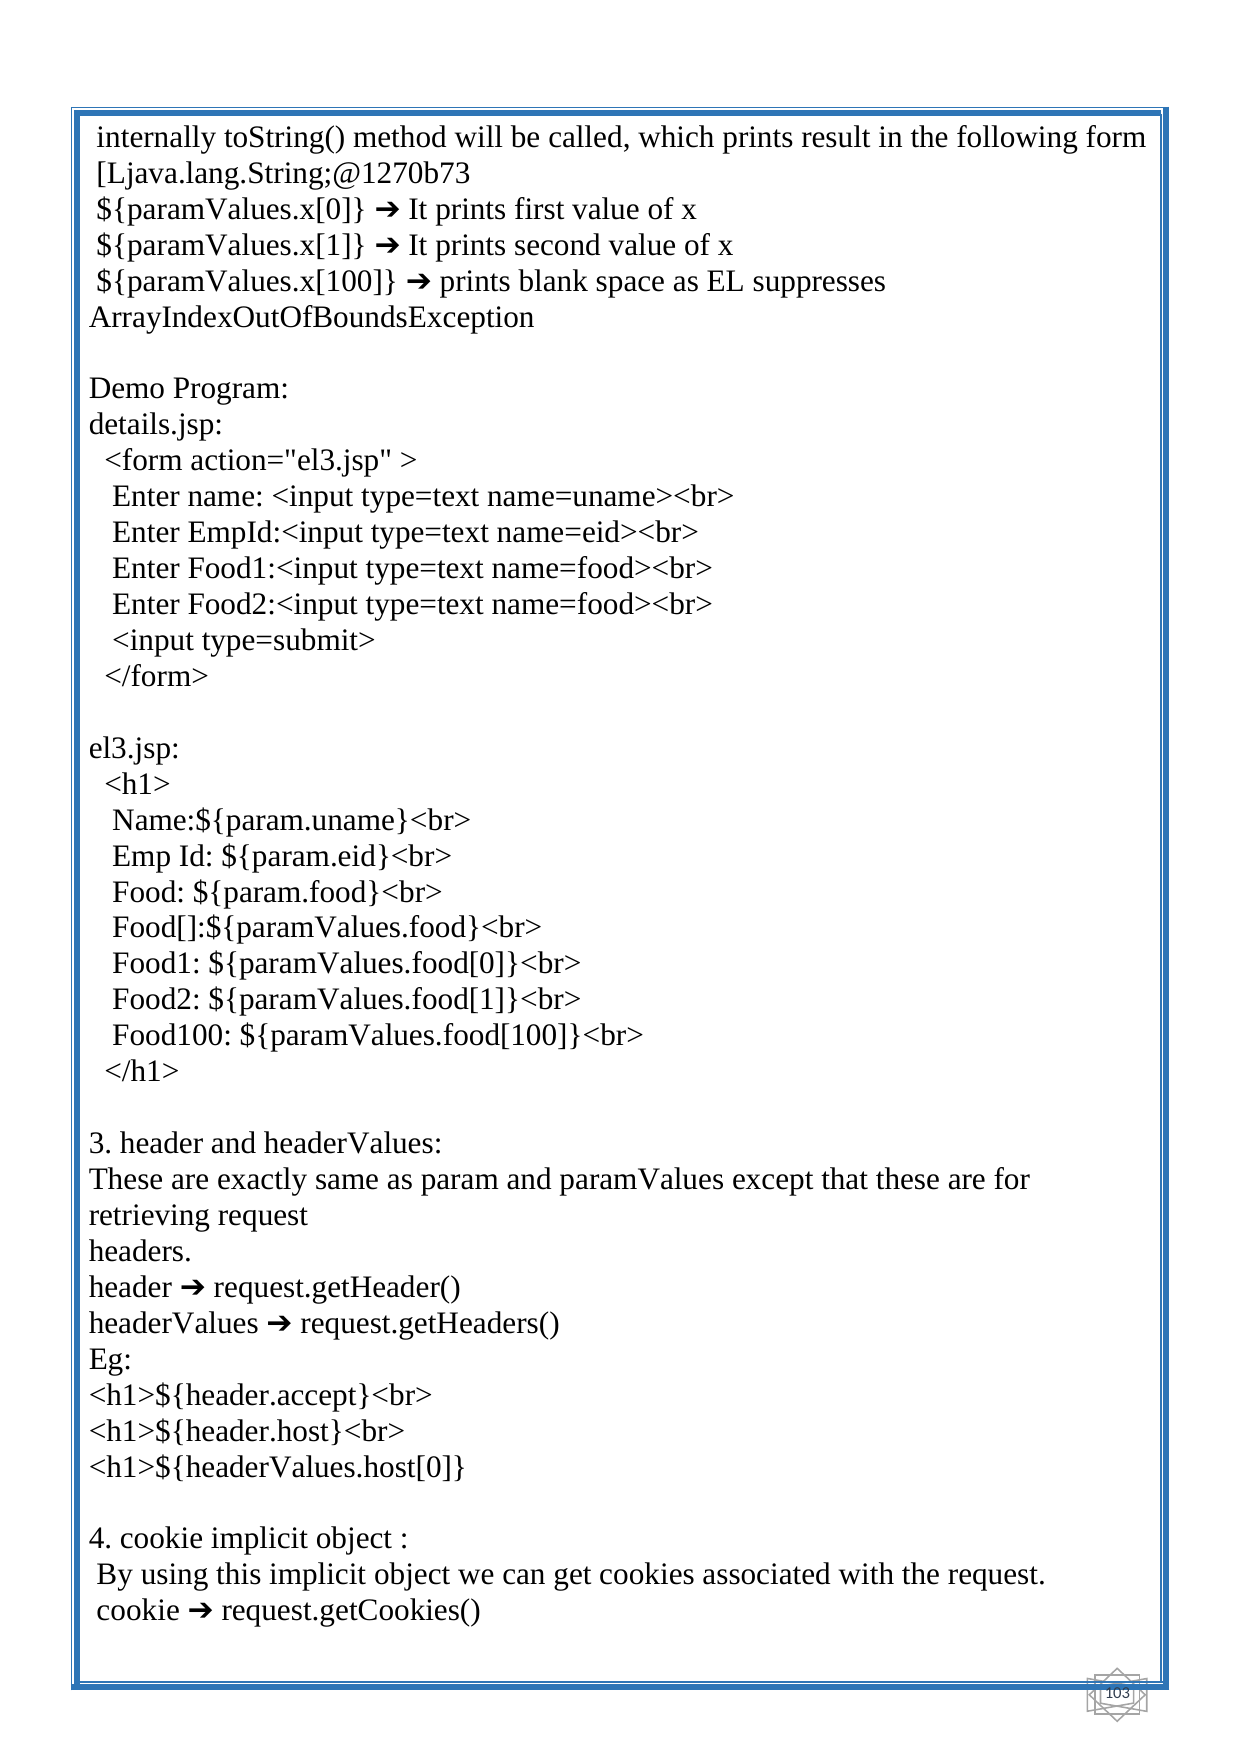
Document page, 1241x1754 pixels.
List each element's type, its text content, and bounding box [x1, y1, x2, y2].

text internally toString() method will be called, which prints result in the following form [88, 118, 1152, 154]
text Enter Food2:<input type=text name=food><br> [88, 585, 1152, 621]
text <h1>${headerValues.host[0]} [88, 1448, 1152, 1484]
text header ➔ request.getHeader() [88, 1268, 1152, 1304]
text Name:${param.uname}<br> [88, 801, 1152, 837]
text <input type=submit> [88, 621, 1152, 657]
text ${paramValues.x[1]} ➔ It prints second value of x [88, 226, 1152, 262]
text Food[]:${paramValues.food}<br> [88, 909, 1152, 945]
text <h1>${header.accept}<br> [88, 1376, 1152, 1412]
text <form action="el3.jsp" > [88, 442, 1152, 477]
text Enter EmpId:<input type=text name=eid><br> [88, 513, 1152, 549]
text </form> [88, 657, 1152, 693]
text Emp Id: ${param.eid}<br> [88, 837, 1152, 873]
text headers. [88, 1232, 1152, 1268]
text Enter name: <input type=text name=uname><br> [88, 477, 1152, 513]
text 3. header and headerValues: [88, 1124, 1152, 1160]
text By using this implicit object we can get cookies associated with the request. [88, 1556, 1152, 1592]
text These are exactly same as param and paramValues except that these are for retrieving request [88, 1160, 1152, 1232]
text cookie ➔ request.getCookies() [88, 1592, 1152, 1627]
text el3.jsp: [88, 729, 1152, 765]
text details.jsp: [88, 406, 1152, 442]
text Food: ${param.food}<br> [88, 873, 1152, 909]
text Food100: ${paramValues.food[100]}<br> [88, 1017, 1152, 1052]
text [Ljava.lang.String;@1270b73 [88, 154, 1152, 190]
text Demo Program: [88, 370, 1152, 406]
text ${paramValues.x[100]} ➔ prints blank space as EL suppresses ArrayIndexOutOfBoundsException [88, 262, 1152, 334]
text ${paramValues.x[0]} ➔ It prints first value of x [88, 190, 1152, 226]
text Food2: ${paramValues.food[1]}<br> [88, 981, 1152, 1017]
text </h1> [88, 1052, 1152, 1088]
text <h1>${header.host}<br> [88, 1412, 1152, 1448]
text Eg: [88, 1340, 1152, 1376]
text Food1: ${paramValues.food[0]}<br> [88, 945, 1152, 981]
text Enter Food1:<input type=text name=food><br> [88, 549, 1152, 585]
text headerValues ➔ request.getHeaders() [88, 1304, 1152, 1340]
text <h1> [88, 765, 1152, 801]
text 4. cookie implicit object : [88, 1520, 1152, 1556]
